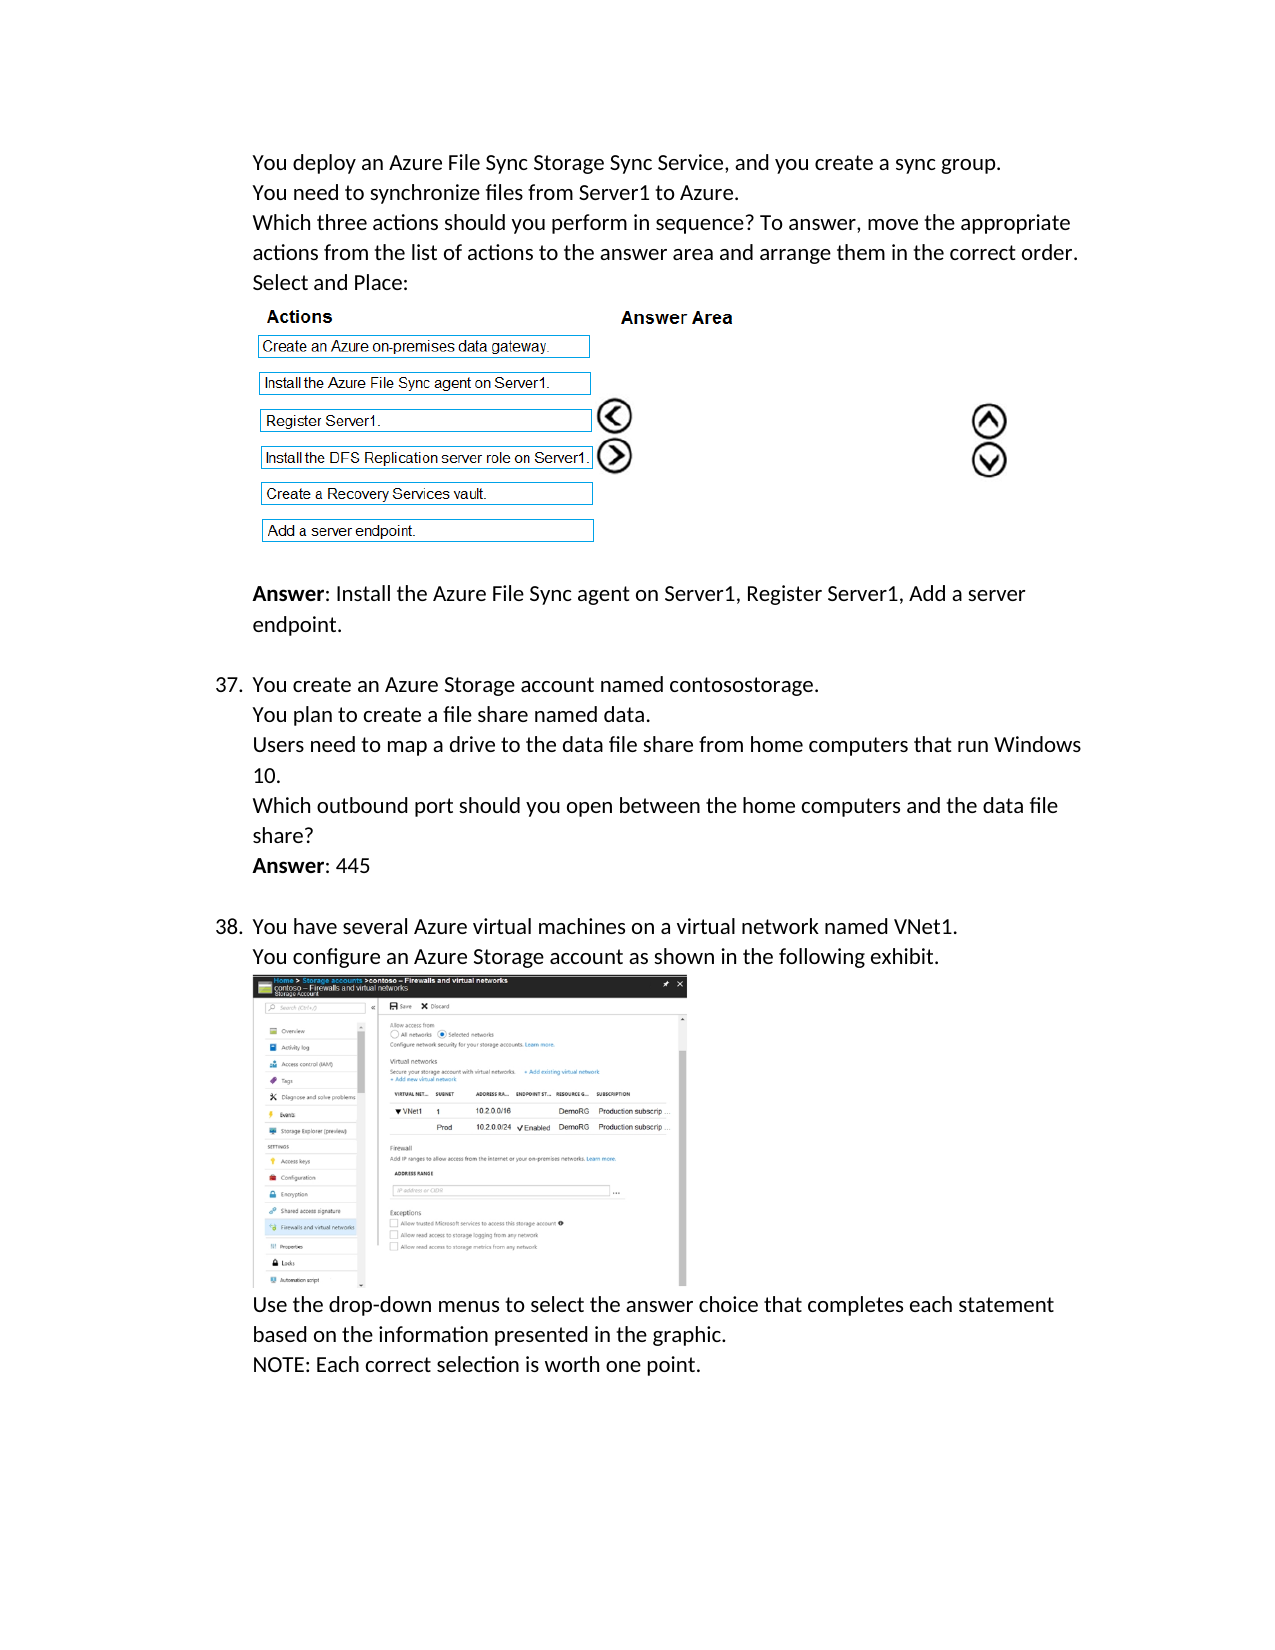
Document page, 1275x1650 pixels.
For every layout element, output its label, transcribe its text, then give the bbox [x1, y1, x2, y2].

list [215, 912, 1098, 1378]
text Which three actions should you perform in sequence? To answer, move the appropriate actions from the list of actions to the answer area and arrange them in the correct order. [252, 208, 1098, 266]
list You create an Azure Storage account named contosostorage. [215, 670, 1098, 698]
text Select and Place: [252, 268, 1098, 296]
picture [252, 298, 1009, 547]
picture [252, 972, 688, 1288]
text You need to synchronize files from Server1 to Azure. [252, 178, 1098, 206]
text You plan to create a file share named data. [252, 700, 1098, 728]
text Users need to map a drive to the data file share from home computers that run Windows 10. [252, 731, 1098, 789]
text Which outbound port should you open between the home computers and the data file share? [252, 791, 1098, 849]
text Answer: 445 [252, 851, 1098, 879]
text You deploy an Azure File Sync Storage Sync Service, and you create a sync group. [252, 148, 1098, 176]
text Answer: Install the Azure File Sync agent on Server1, Register Server1, Add a server endpoint. [252, 579, 1098, 638]
